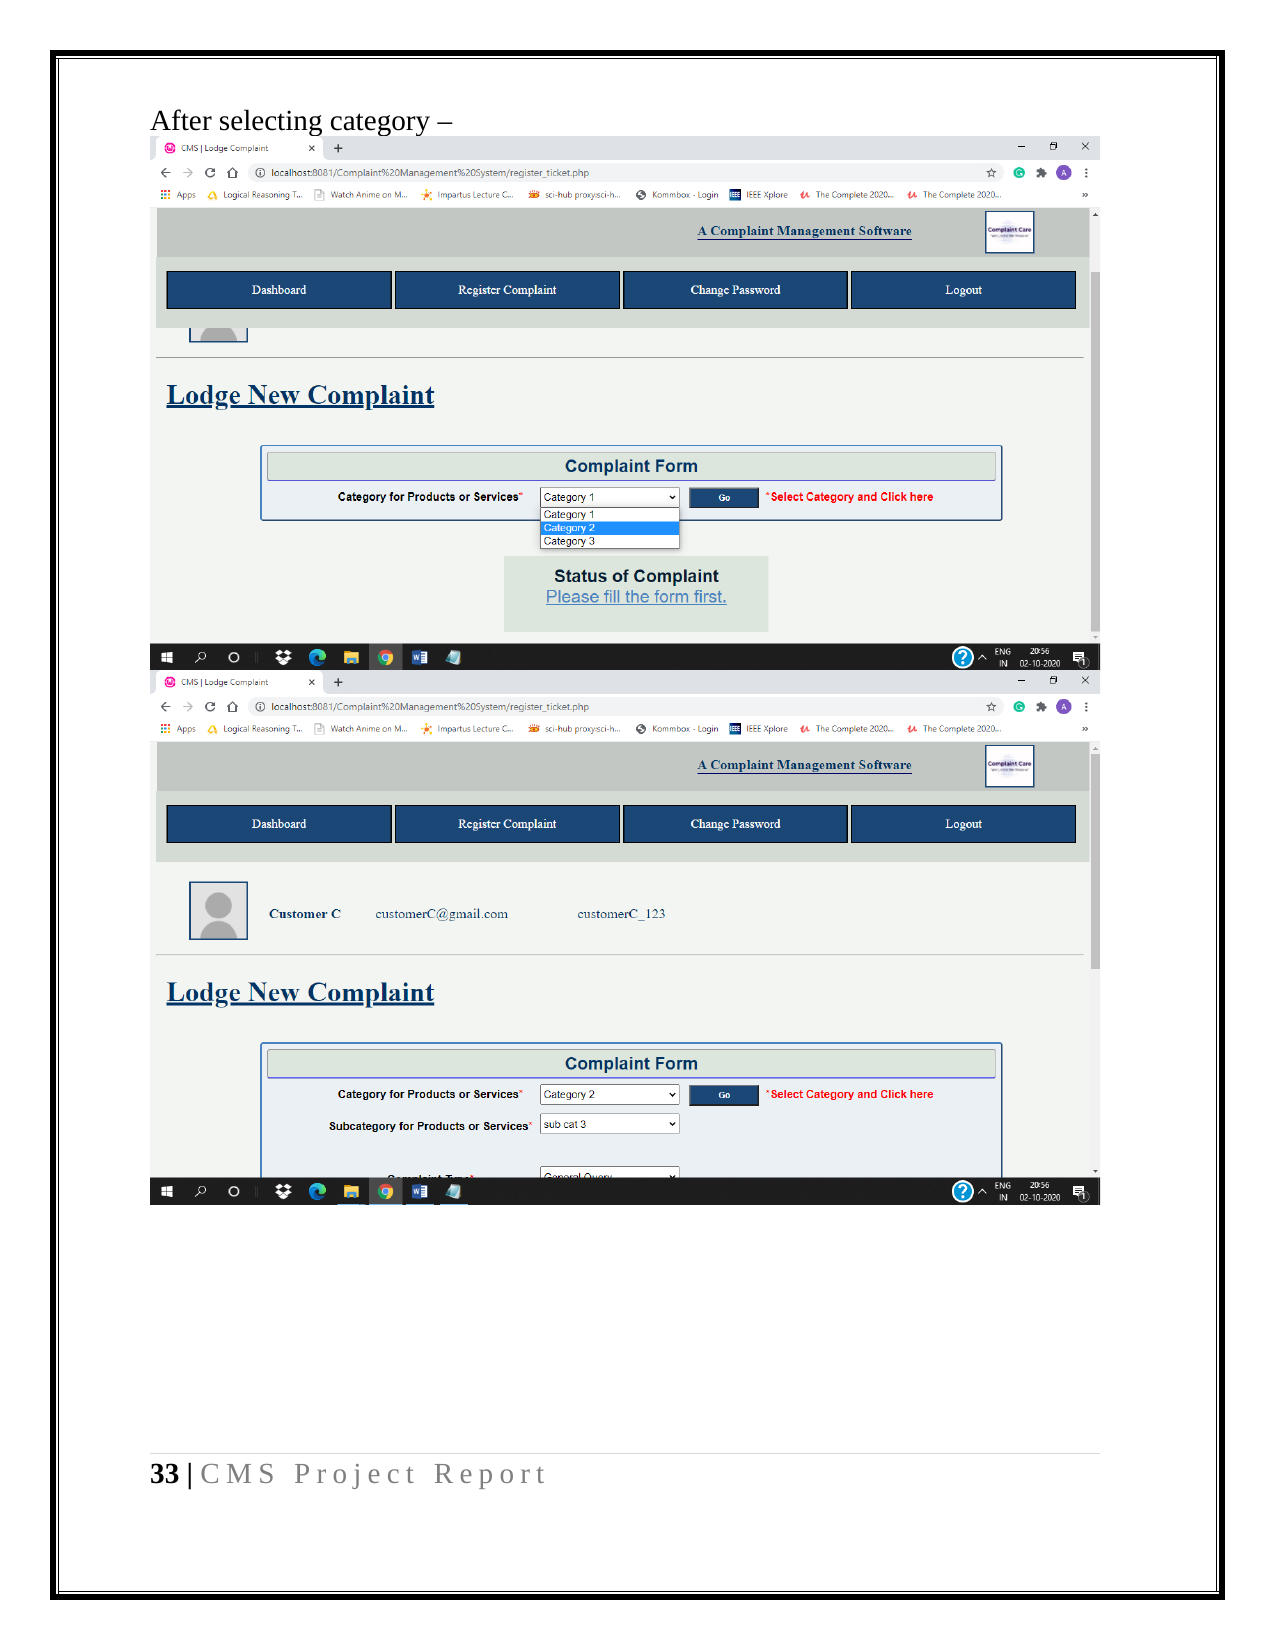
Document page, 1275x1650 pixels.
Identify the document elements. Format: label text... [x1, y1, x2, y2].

picture [150, 136, 1100, 1205]
text After selecting category – [150, 103, 1100, 136]
